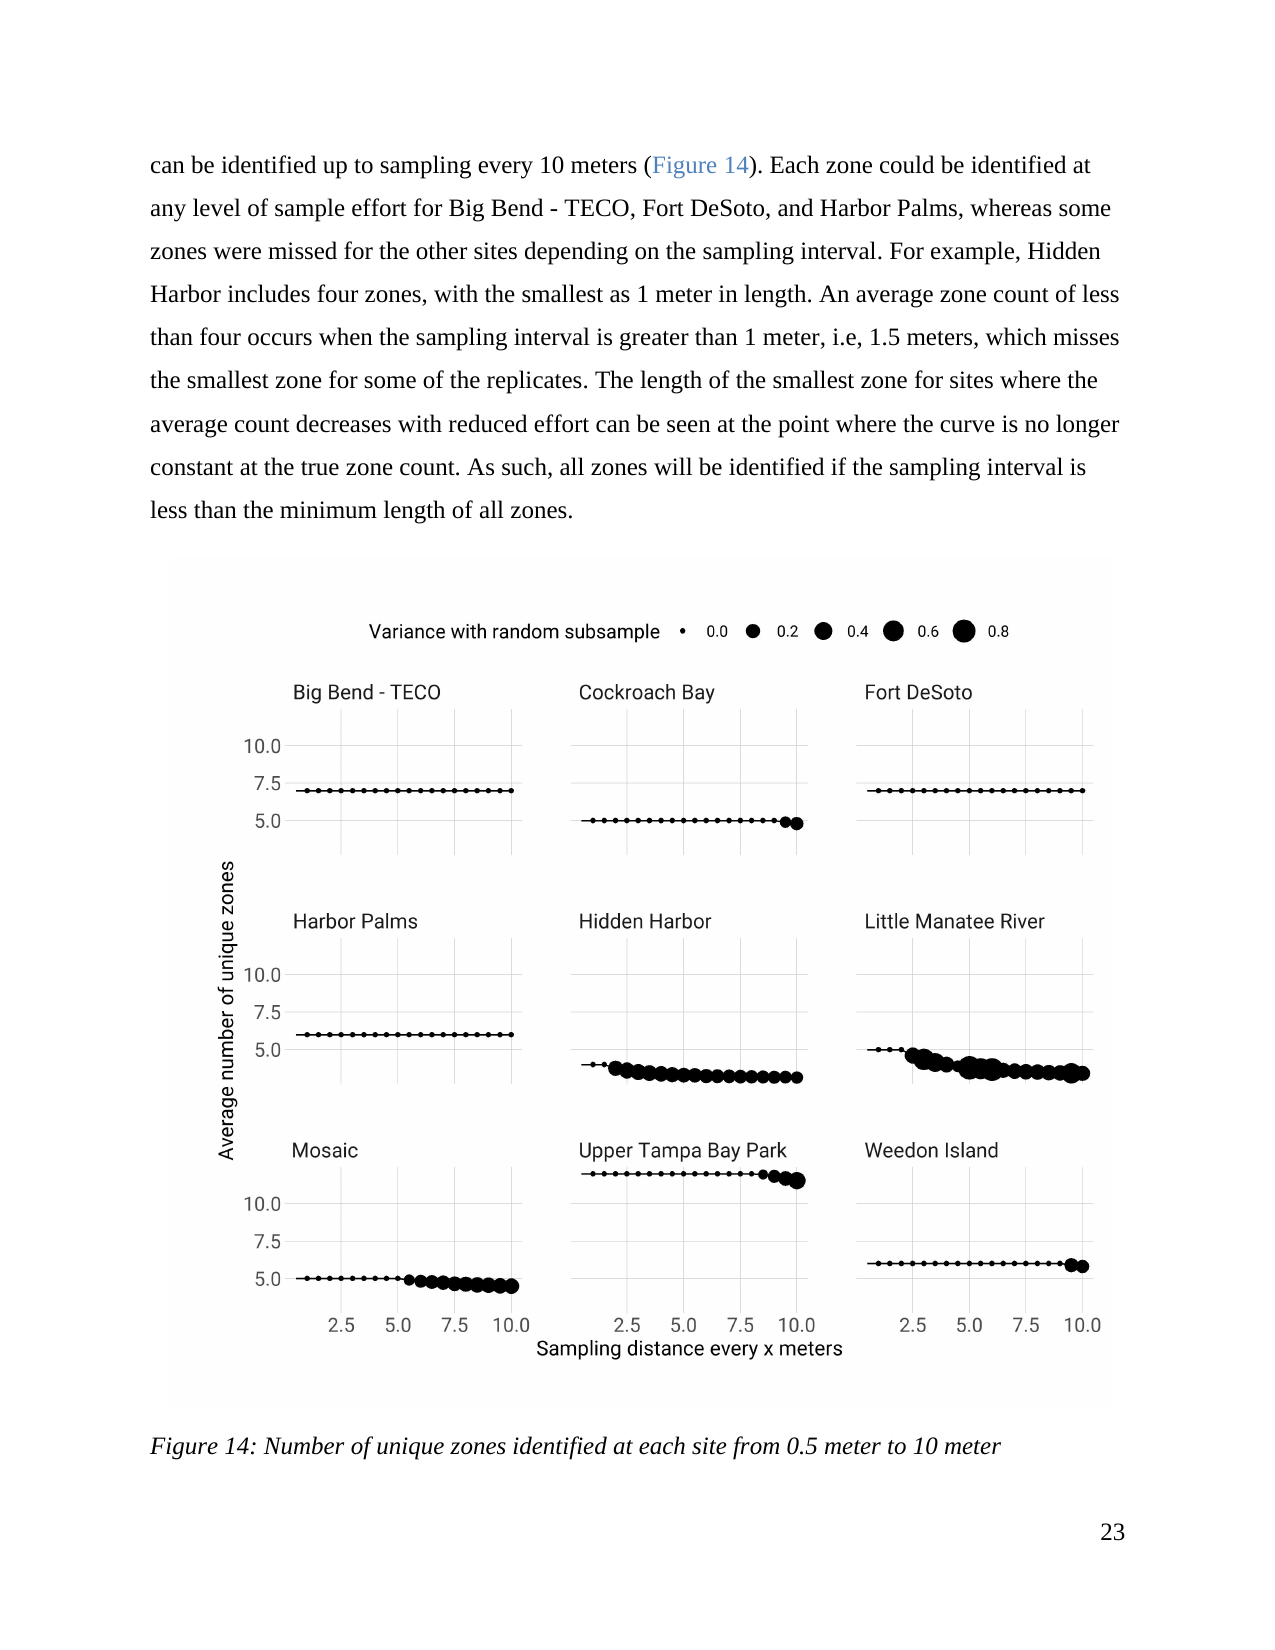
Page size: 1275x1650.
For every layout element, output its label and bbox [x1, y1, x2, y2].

table_header [139, 557, 1114, 1459]
picture [168, 556, 1114, 1410]
text [150, 150, 1125, 524]
